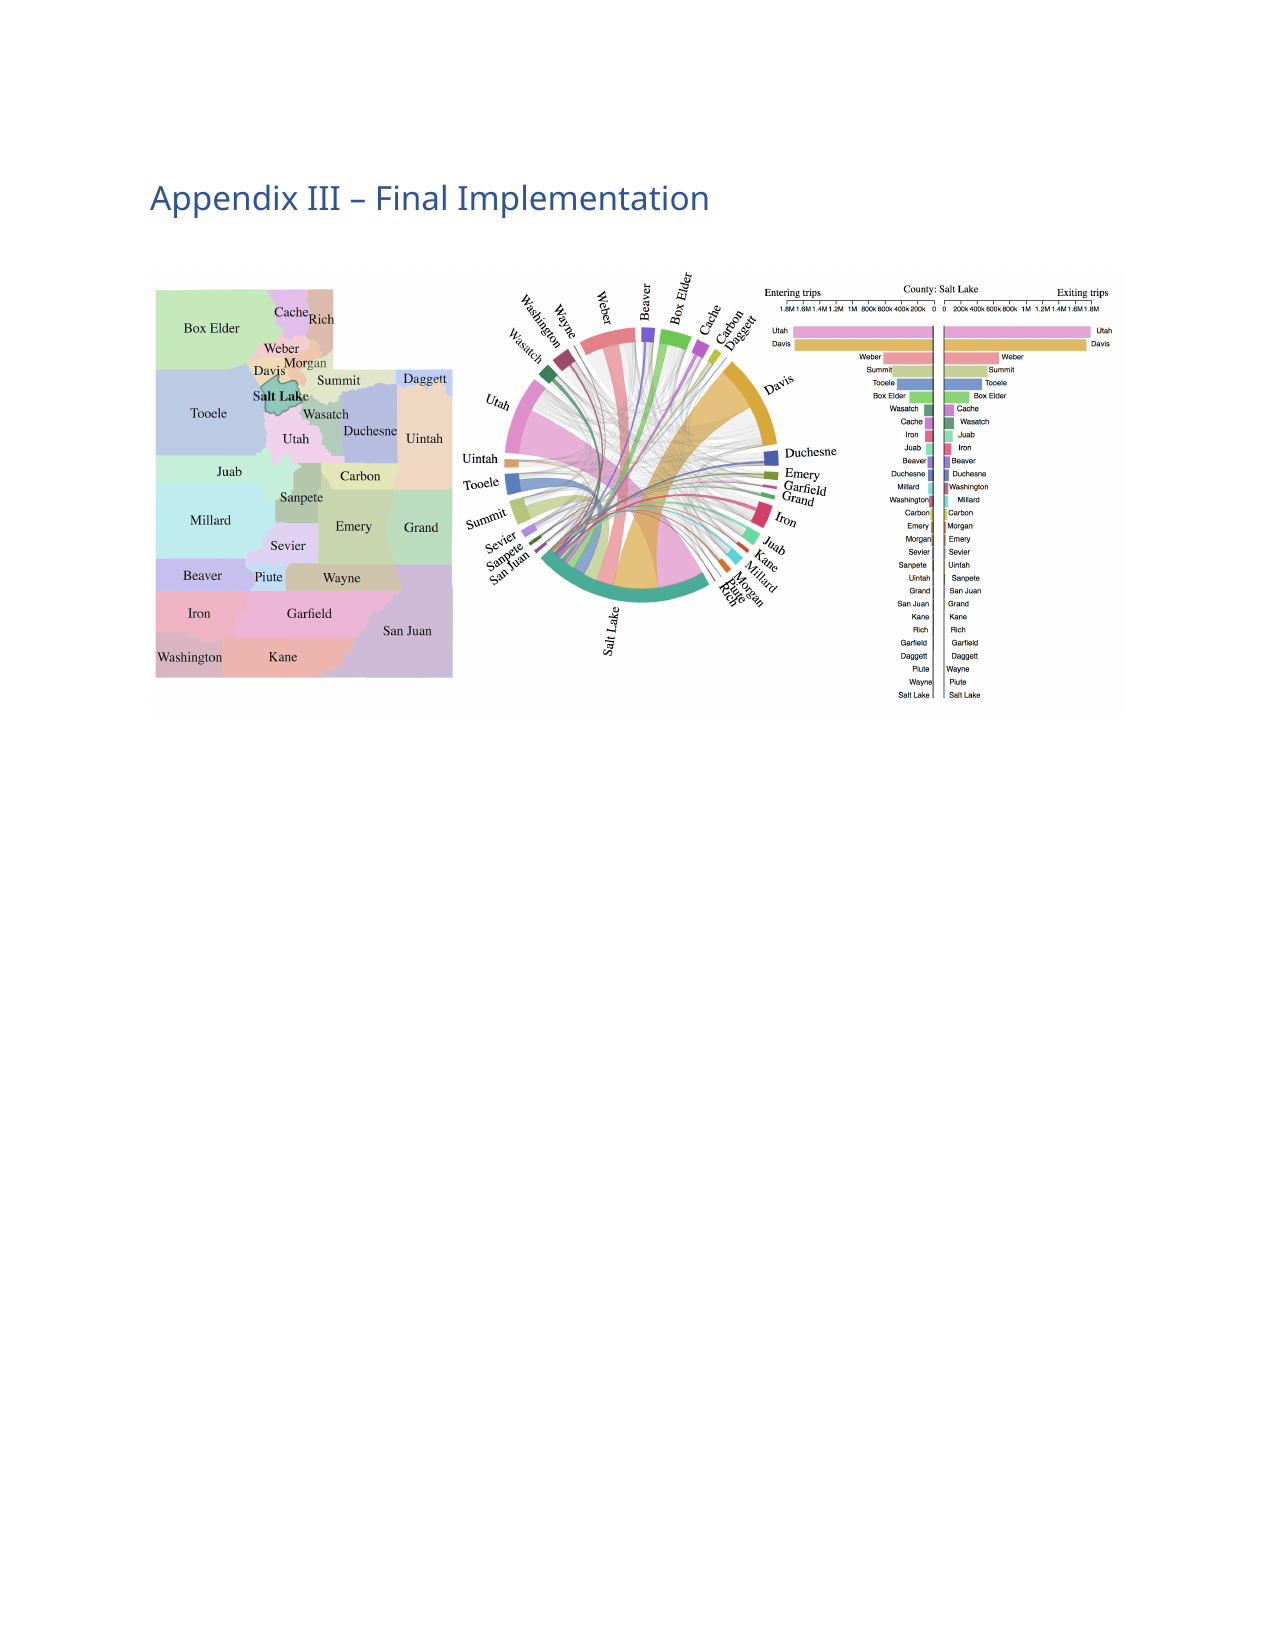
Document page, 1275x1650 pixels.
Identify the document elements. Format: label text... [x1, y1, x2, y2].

subtitle Appendix III – Final Implementation [150, 175, 1125, 220]
picture [150, 270, 1125, 716]
